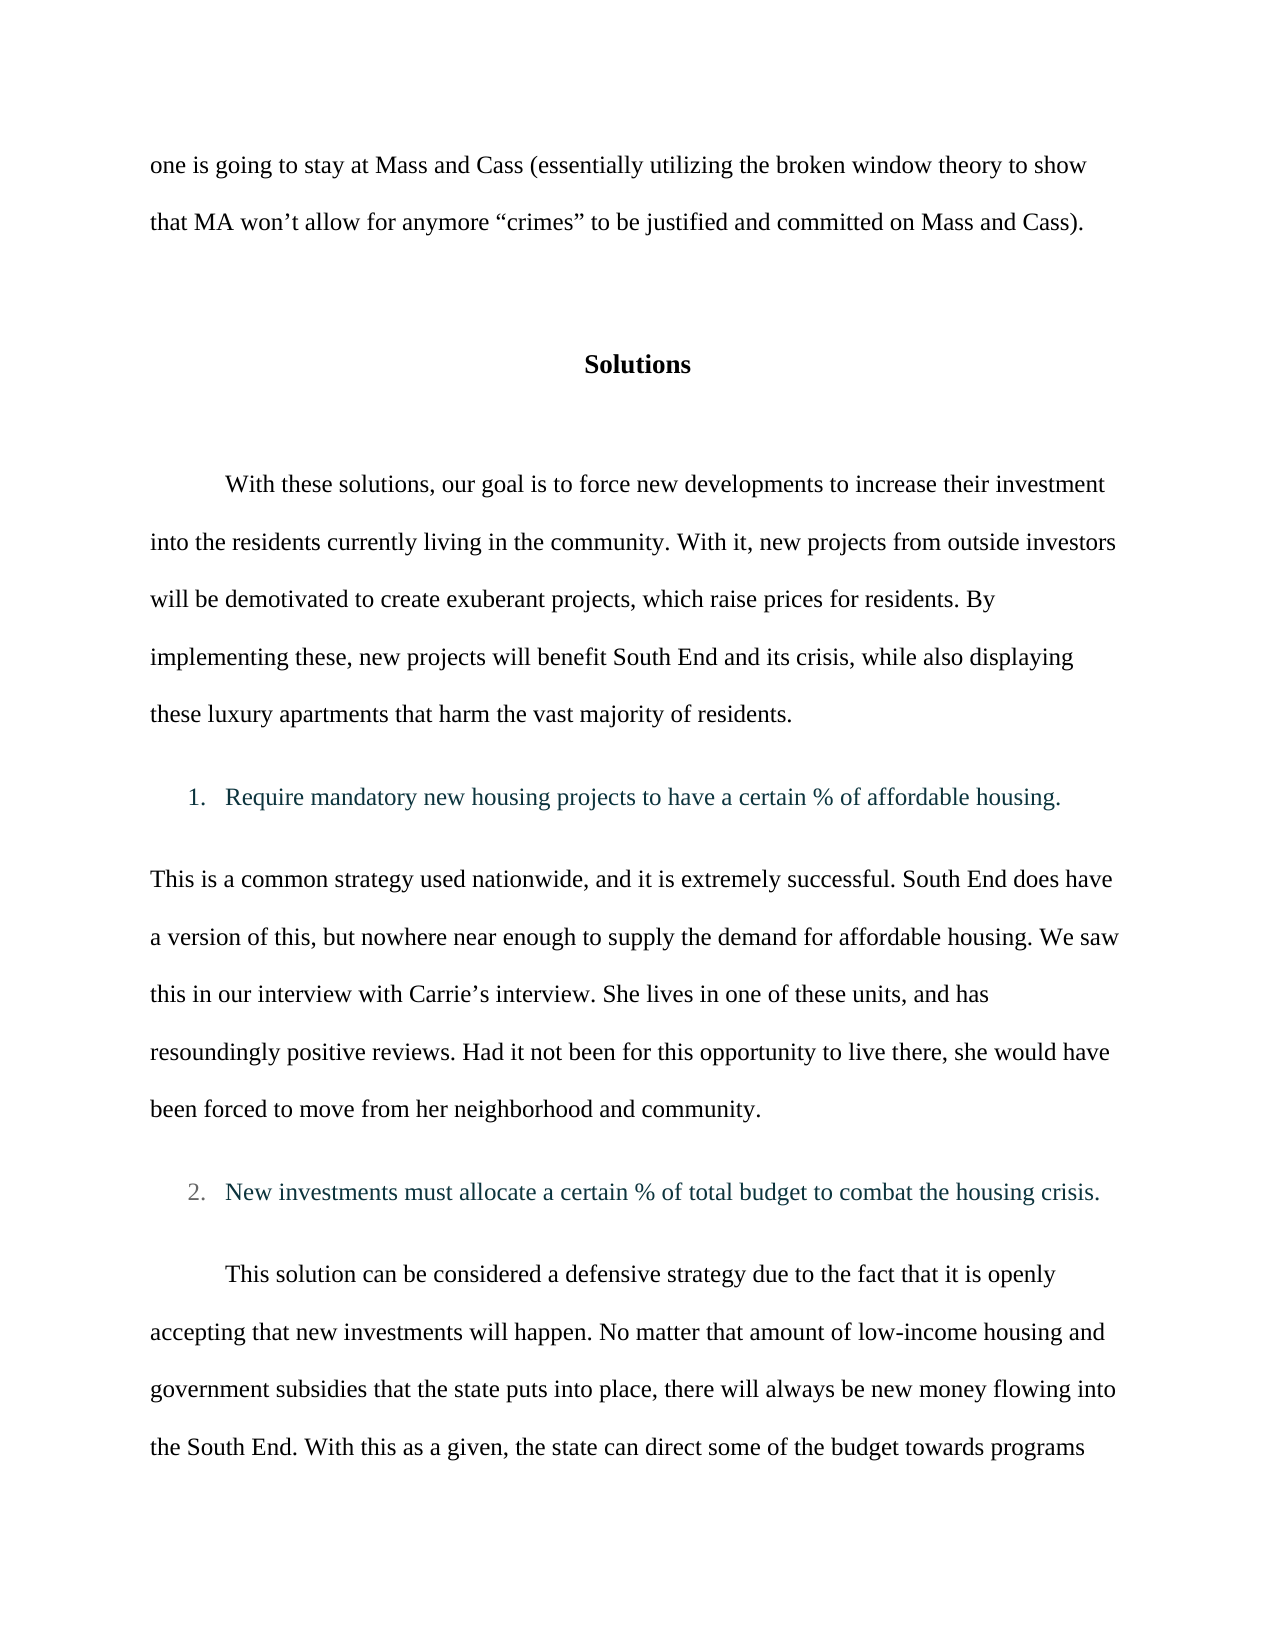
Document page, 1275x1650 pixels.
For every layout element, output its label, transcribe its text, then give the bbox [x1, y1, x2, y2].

text With these solutions, our goal is to force new developments to increase their investment into the residents currently living in the community. With it, new projects from outside investors will be demotivated to create exuberant projects, which raise prices for residents. By implementing these, new projects will benefit South End and its crisis, while also displaying these luxury apartments that harm the vast majority of residents. [150, 469, 1125, 728]
subtitle New investments must allocate a certain % of total budget to combat the housing crisis. [187, 1177, 1125, 1206]
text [150, 1259, 1125, 1461]
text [150, 150, 1125, 236]
subtitle Require mandatory new housing projects to have a certain % of affordable housing. [187, 782, 1125, 811]
text This is a common strategy used nationwide, and it is extremely successful. South End does have a version of this, but nowhere near enough to supply the demand for affordable housing. We saw this in our interview with Carrie’s interview. She lives in one of these units, and has resoundingly positive reviews. Had it not been for this opportunity to live there, she would have been forced to move from her neighborhood and community. [150, 864, 1125, 1123]
text Solutions [150, 348, 1125, 379]
